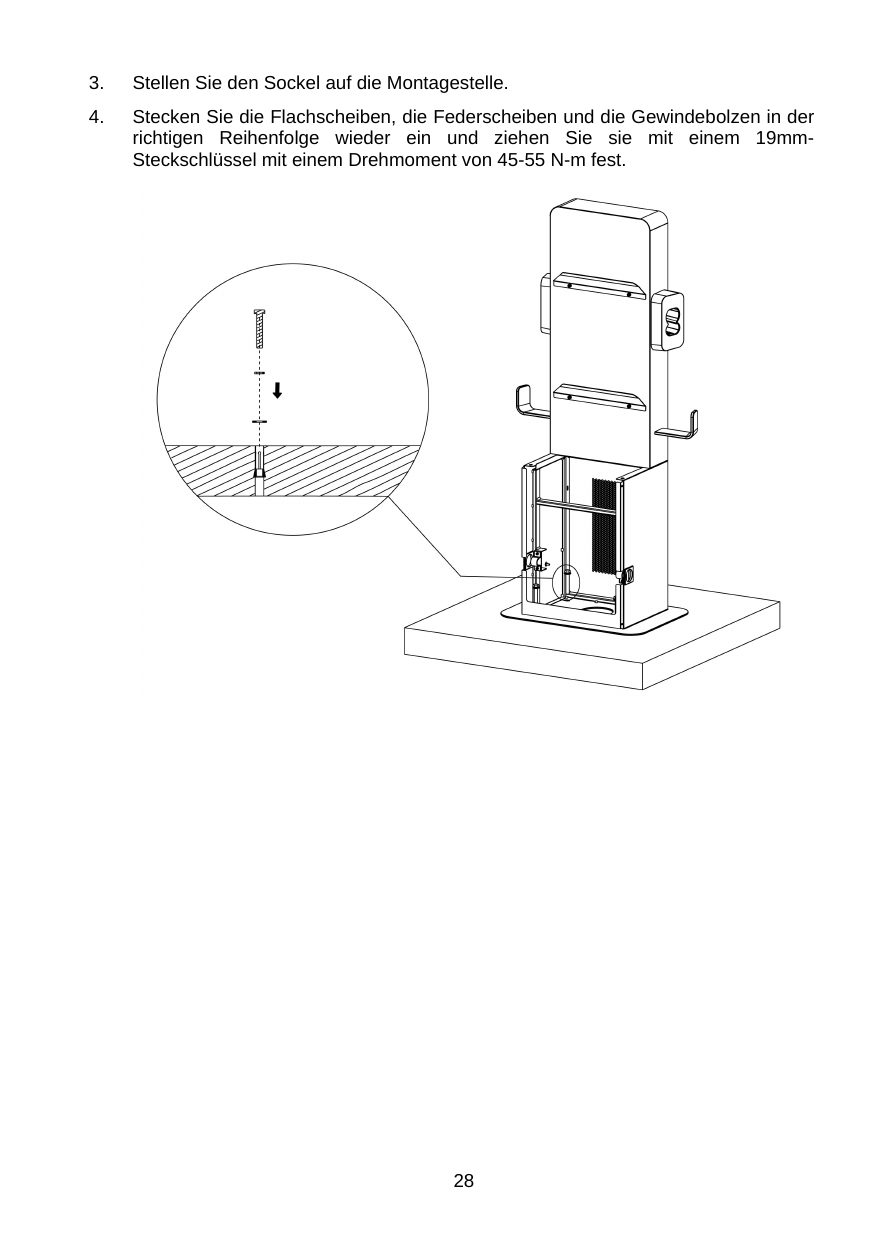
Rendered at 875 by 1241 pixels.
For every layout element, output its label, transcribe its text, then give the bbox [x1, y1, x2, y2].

list Stellen Sie den Sockel auf die Montagestelle. [89, 72, 815, 93]
picture [139, 182, 802, 696]
list Stecken Sie die Flachscheiben, die Federscheiben und die Gewindebolzen in der richtigen Reihenfolge wieder ein und ziehen Sie sie mit einem 19mm-Steckschlüssel mit einem Drehmoment von 45-55 N-m fest. [89, 106, 815, 170]
